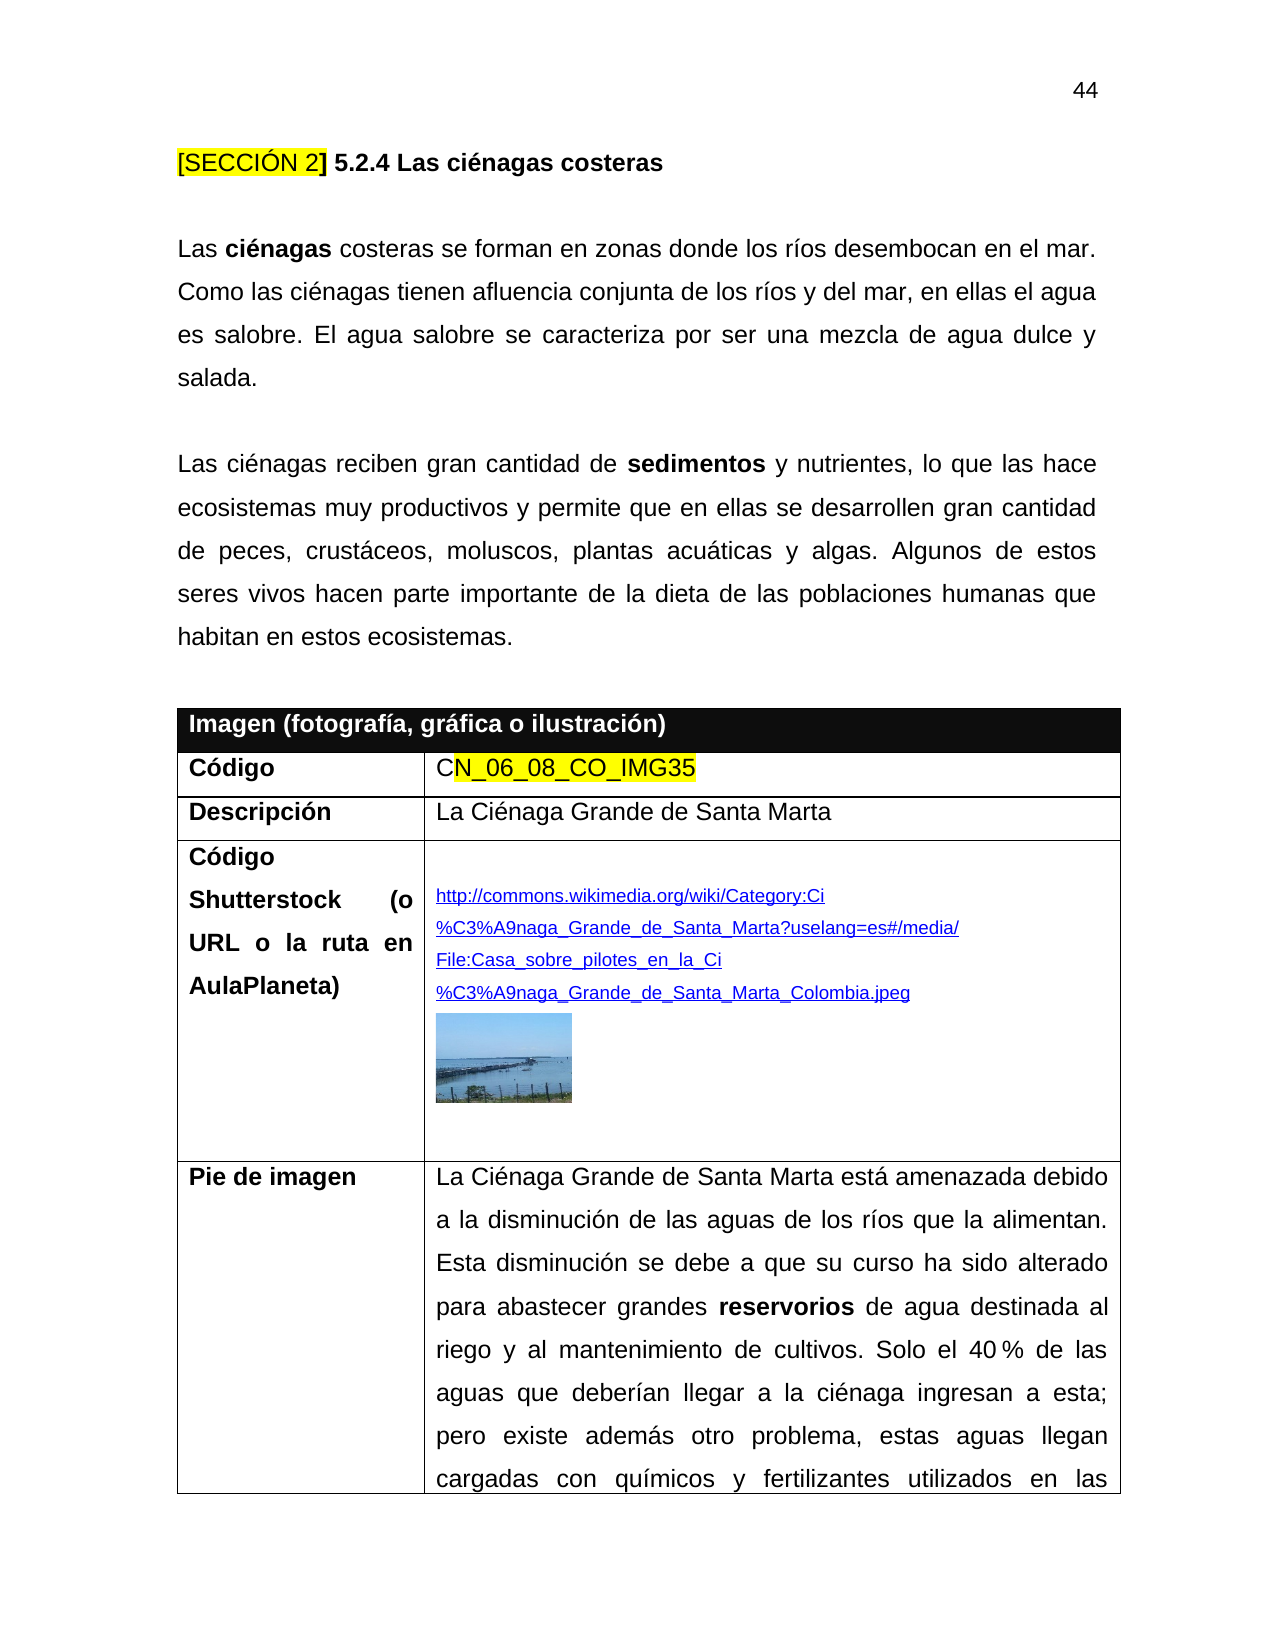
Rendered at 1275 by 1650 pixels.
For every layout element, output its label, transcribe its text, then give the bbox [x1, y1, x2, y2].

table_cell CN_06_08_CO_IMG35 [425, 753, 1120, 796]
table_cell Código [178, 753, 424, 796]
table_cell Descripción [178, 798, 424, 840]
table_cell Pie de imagen [178, 1162, 424, 1493]
table_cell Código Shutterstock (o URL o la ruta en AulaPlaneta) [178, 841, 424, 1161]
table_header Imagen (fotografía, gráfica o ilustración) [178, 709, 1120, 752]
table_cell http://commons.wikimedia.org/wiki/Category:Ci%C3%A9naga_Grande_de_Santa_Marta?uselang=es#/media/File:Casa_sobre_pilotes_en_la_Ci%C3%A9naga_Grande_de_Santa_Marta_Colombia.jpeg [425, 841, 1120, 1161]
table_cell La Ciénaga Grande de Santa Marta [425, 798, 1120, 840]
text Las ciénagas reciben gran cantidad de sedimentos y nutrientes, lo que las hace ecosistemas muy productivos y permite que en ellas se desarrollen gran cantidad de peces, crustáceos, moluscos, plantas acuáticas y algas. Algunos de estos seres vivos hacen parte importante de la dieta de las poblaciones humanas que habitan en estos ecosistemas. [177, 449, 1098, 651]
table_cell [425, 1162, 1120, 1493]
text [SECCIÓN 2] 5.2.4 Las ciénagas costeras [327, 148, 1098, 176]
text Las ciénagas costeras se forman en zonas donde los ríos desembocan en el mar. Como las ciénagas tienen afluencia conjunta de los ríos y del mar, en ellas el agua es salobre. El agua salobre se caracteriza por ser una mezcla de agua dulce y salada. [177, 234, 1098, 392]
picture [435, 1013, 572, 1103]
